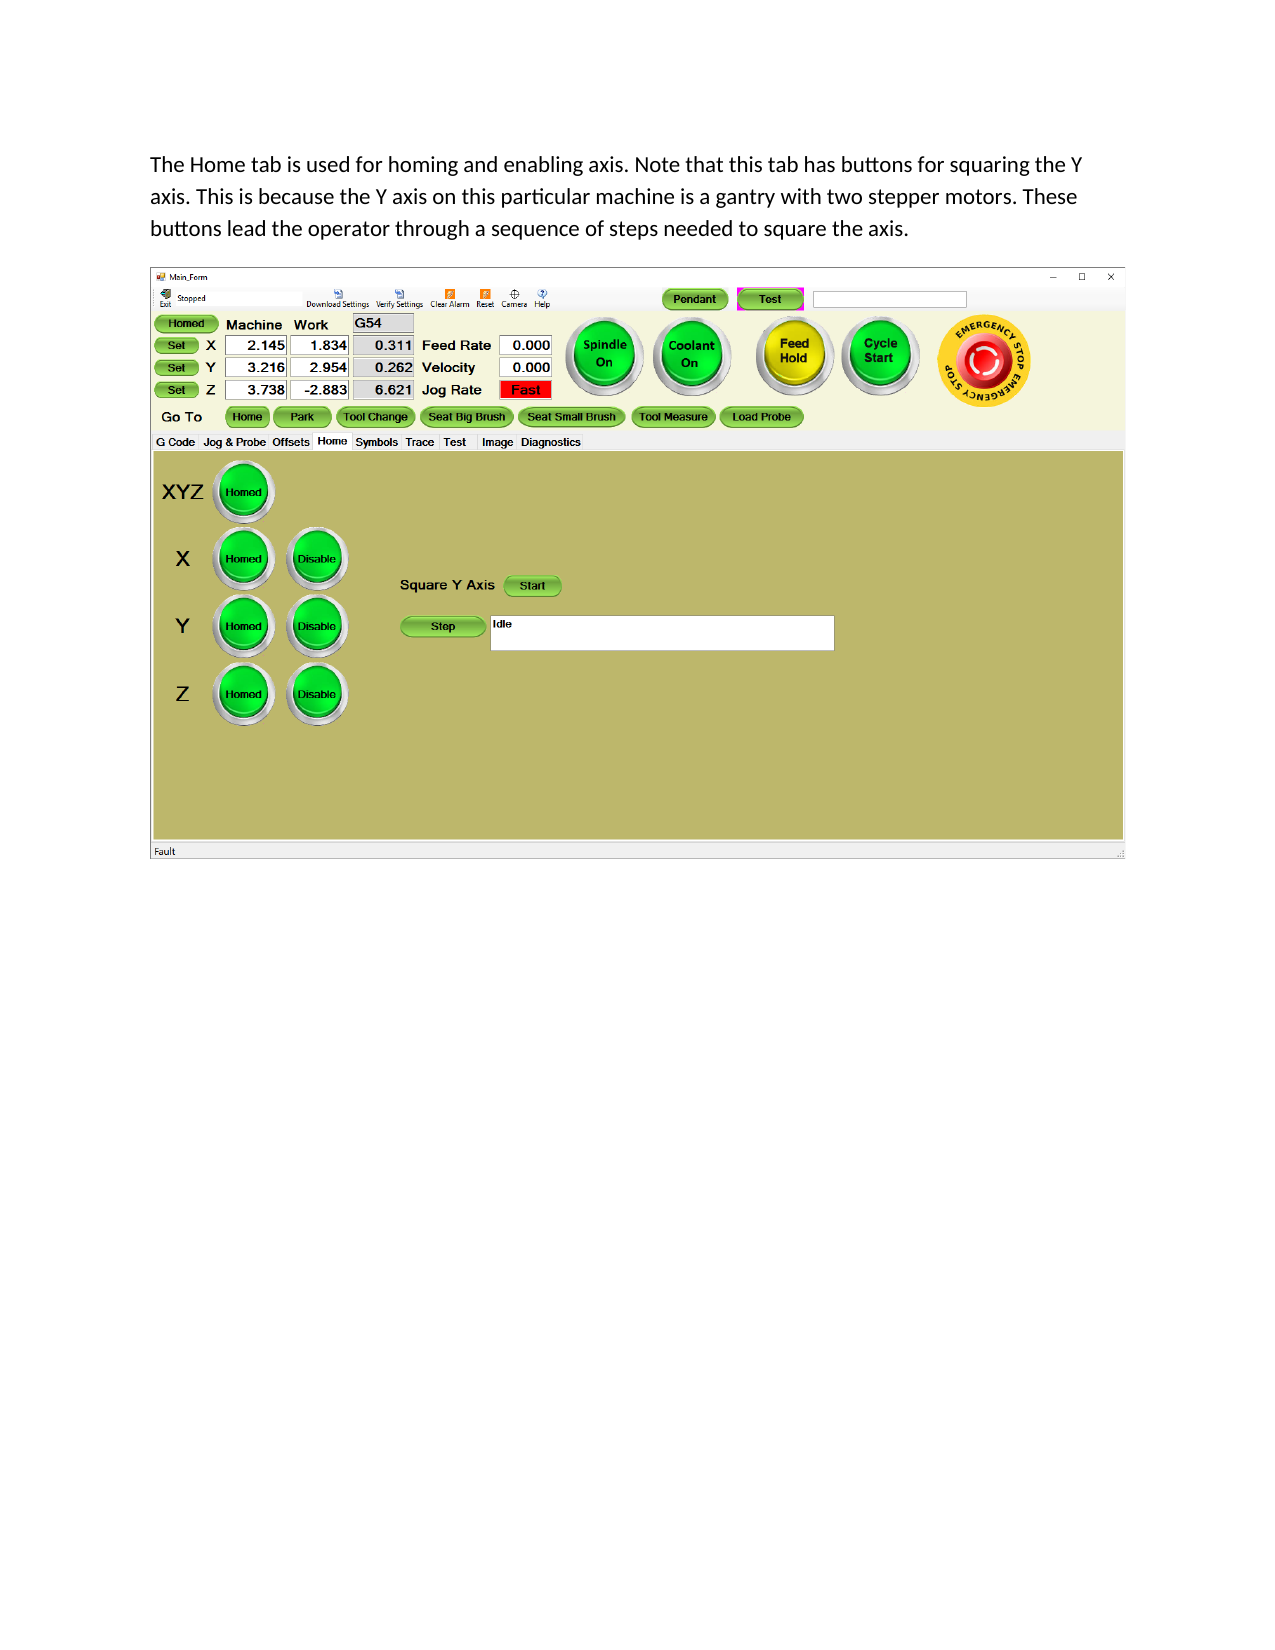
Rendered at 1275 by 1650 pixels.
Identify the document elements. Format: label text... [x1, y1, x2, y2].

text The Home tab is used for homing and enabling axis. Note that this tab has buttons for squaring the Y axis. This is because the Y axis on this particular machine is a gantry with two stepper motors. These buttons lead the operator through a sequence of steps needed to square the axis. [150, 150, 1125, 242]
picture [150, 267, 1125, 859]
